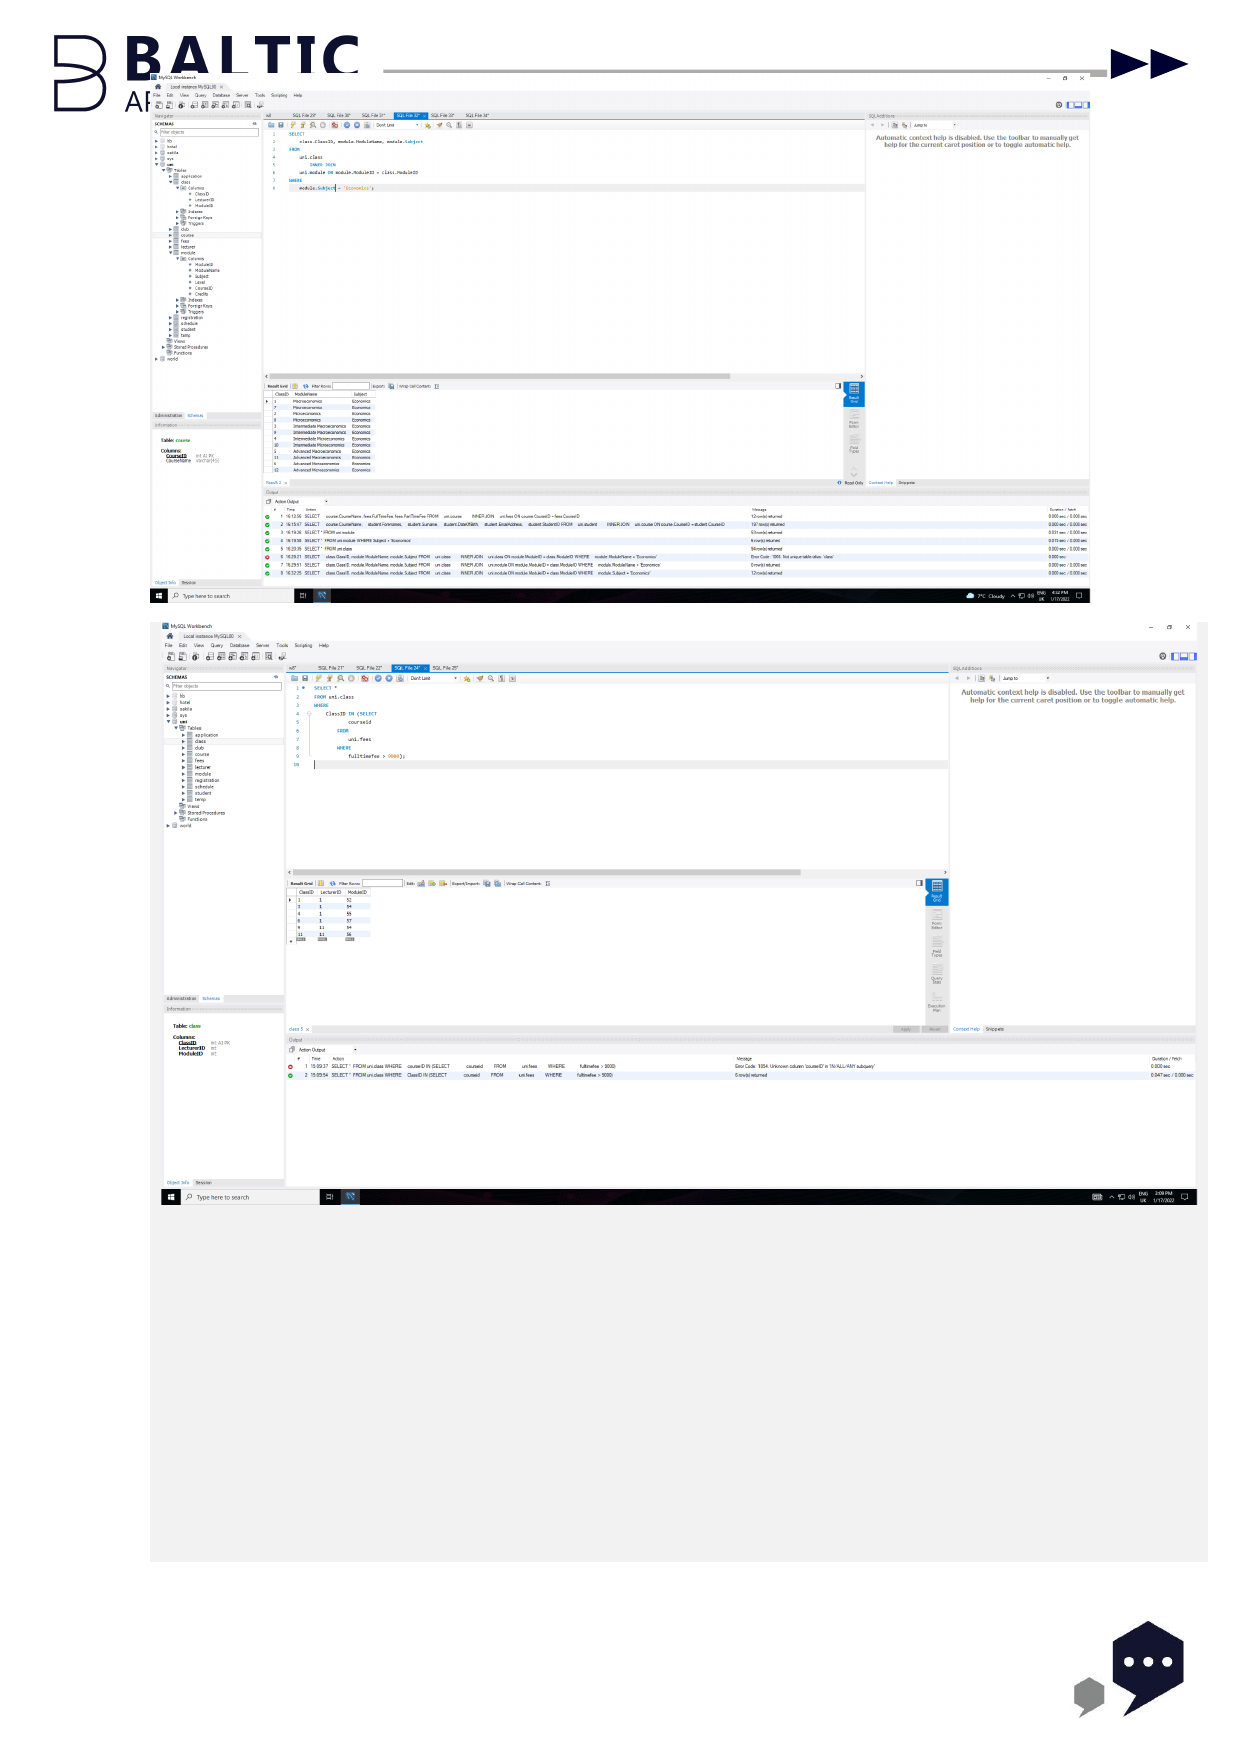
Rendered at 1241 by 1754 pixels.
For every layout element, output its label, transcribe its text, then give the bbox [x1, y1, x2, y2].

picture [161, 621, 1198, 1205]
picture [1061, 1610, 1193, 1730]
picture [53, 34, 1091, 603]
table_cell Using Lists or subqueries Obtain all the course information for courses with the CourseIDs of 1, 3, 5 and 7 Obtain a list of all modules taught on courses which have a Full Time Fee greater than 9000 Obtain a list of classes for modules taught on courses which have a Full Time Fee greater than 9000 Extension Find a list of studentIDs for the latest class on the most expensive course [150, 622, 1208, 1562]
